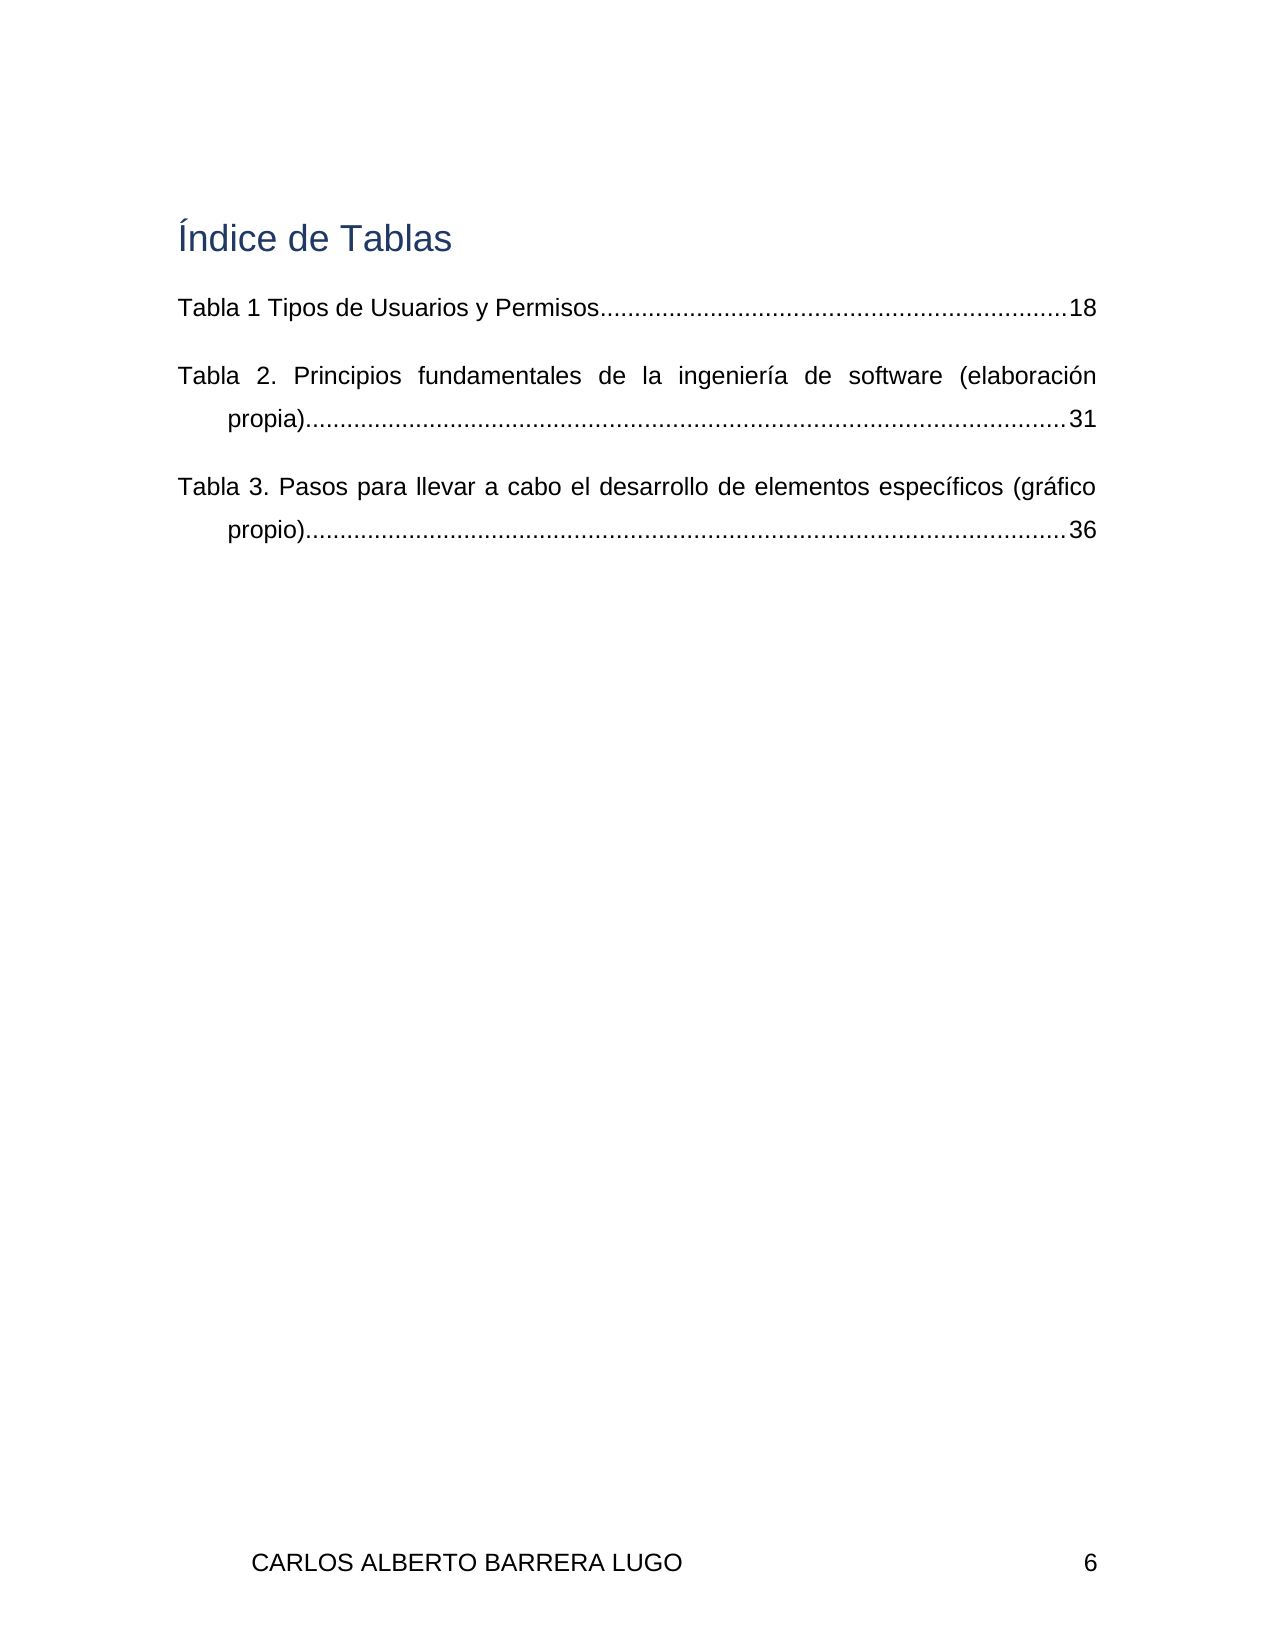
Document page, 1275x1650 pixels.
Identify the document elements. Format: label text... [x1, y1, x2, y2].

text Tabla 2. Principios fundamentales de la ingeniería de software (elaboración propia). 31 [177, 361, 1098, 433]
text Tabla 1 Tipos de Usuarios y Permisos 18 [177, 293, 1098, 322]
text Tabla 3. Pasos para llevar a cabo el desarrollo de elementos específicos (gráfico propio). 36 [177, 472, 1098, 544]
subtitle Índice de Tablas [177, 216, 1098, 259]
